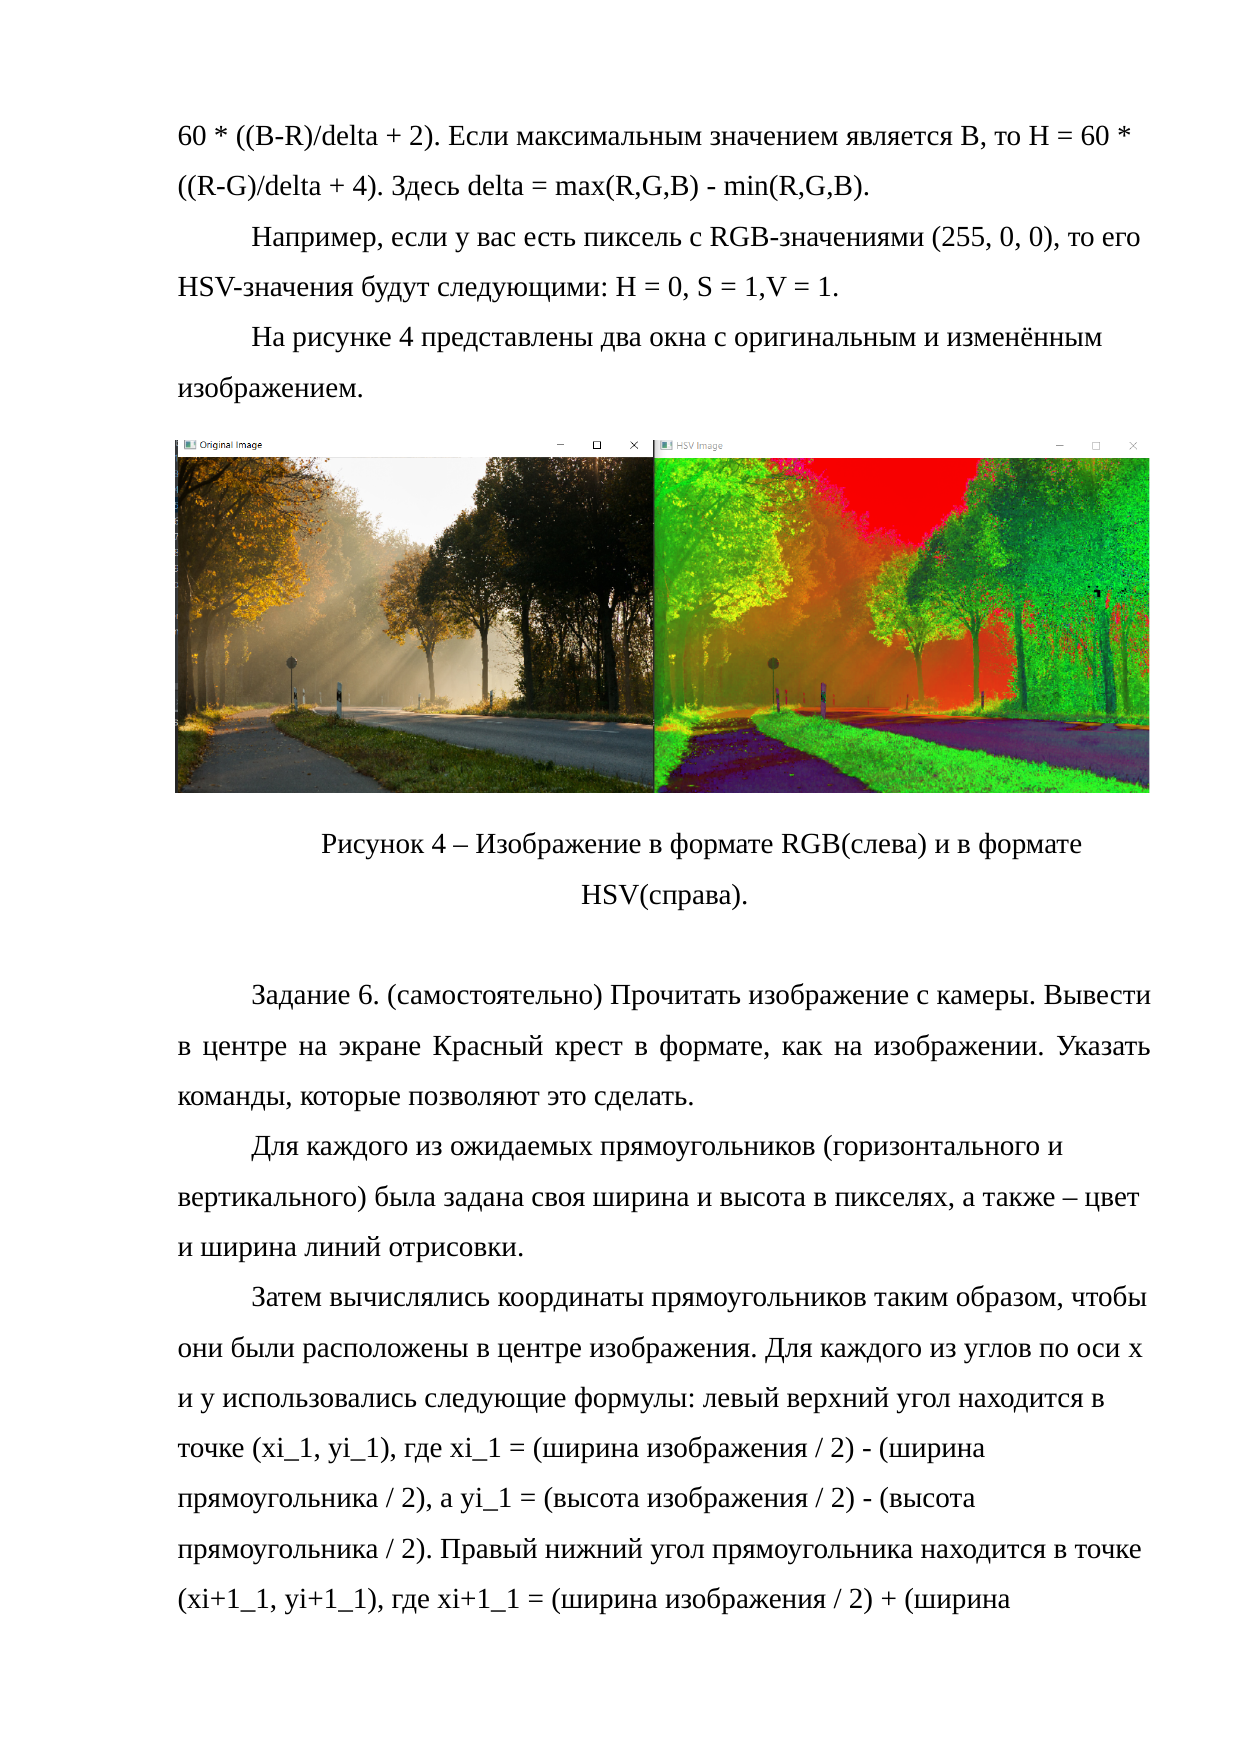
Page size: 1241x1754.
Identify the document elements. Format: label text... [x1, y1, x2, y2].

text Для каждого из ожидаемых прямоугольников (горизонтального и вертикального) была задана своя ширина и высота в пикселях, а также – цвет и ширина линий отрисовки. [177, 1128, 1152, 1263]
text Задание 6. (самостоятельно) Прочитать изображение с камеры. Вывести в центре на экране Красный крест в формате, как на изображении. Указать команды, которые позволяют это сделать. [177, 977, 1152, 1112]
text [177, 118, 1152, 202]
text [177, 1279, 1152, 1615]
text На рисунке 4 представлены два окна с оригинальным и изменённым изображением. [177, 319, 1152, 403]
picture [175, 440, 1150, 793]
text Например, если у вас есть пиксель с RGB-значениями (255, 0, 0), то его HSV-значения будут следующими: H = 0, S = 1,V = 1. [177, 219, 1152, 303]
